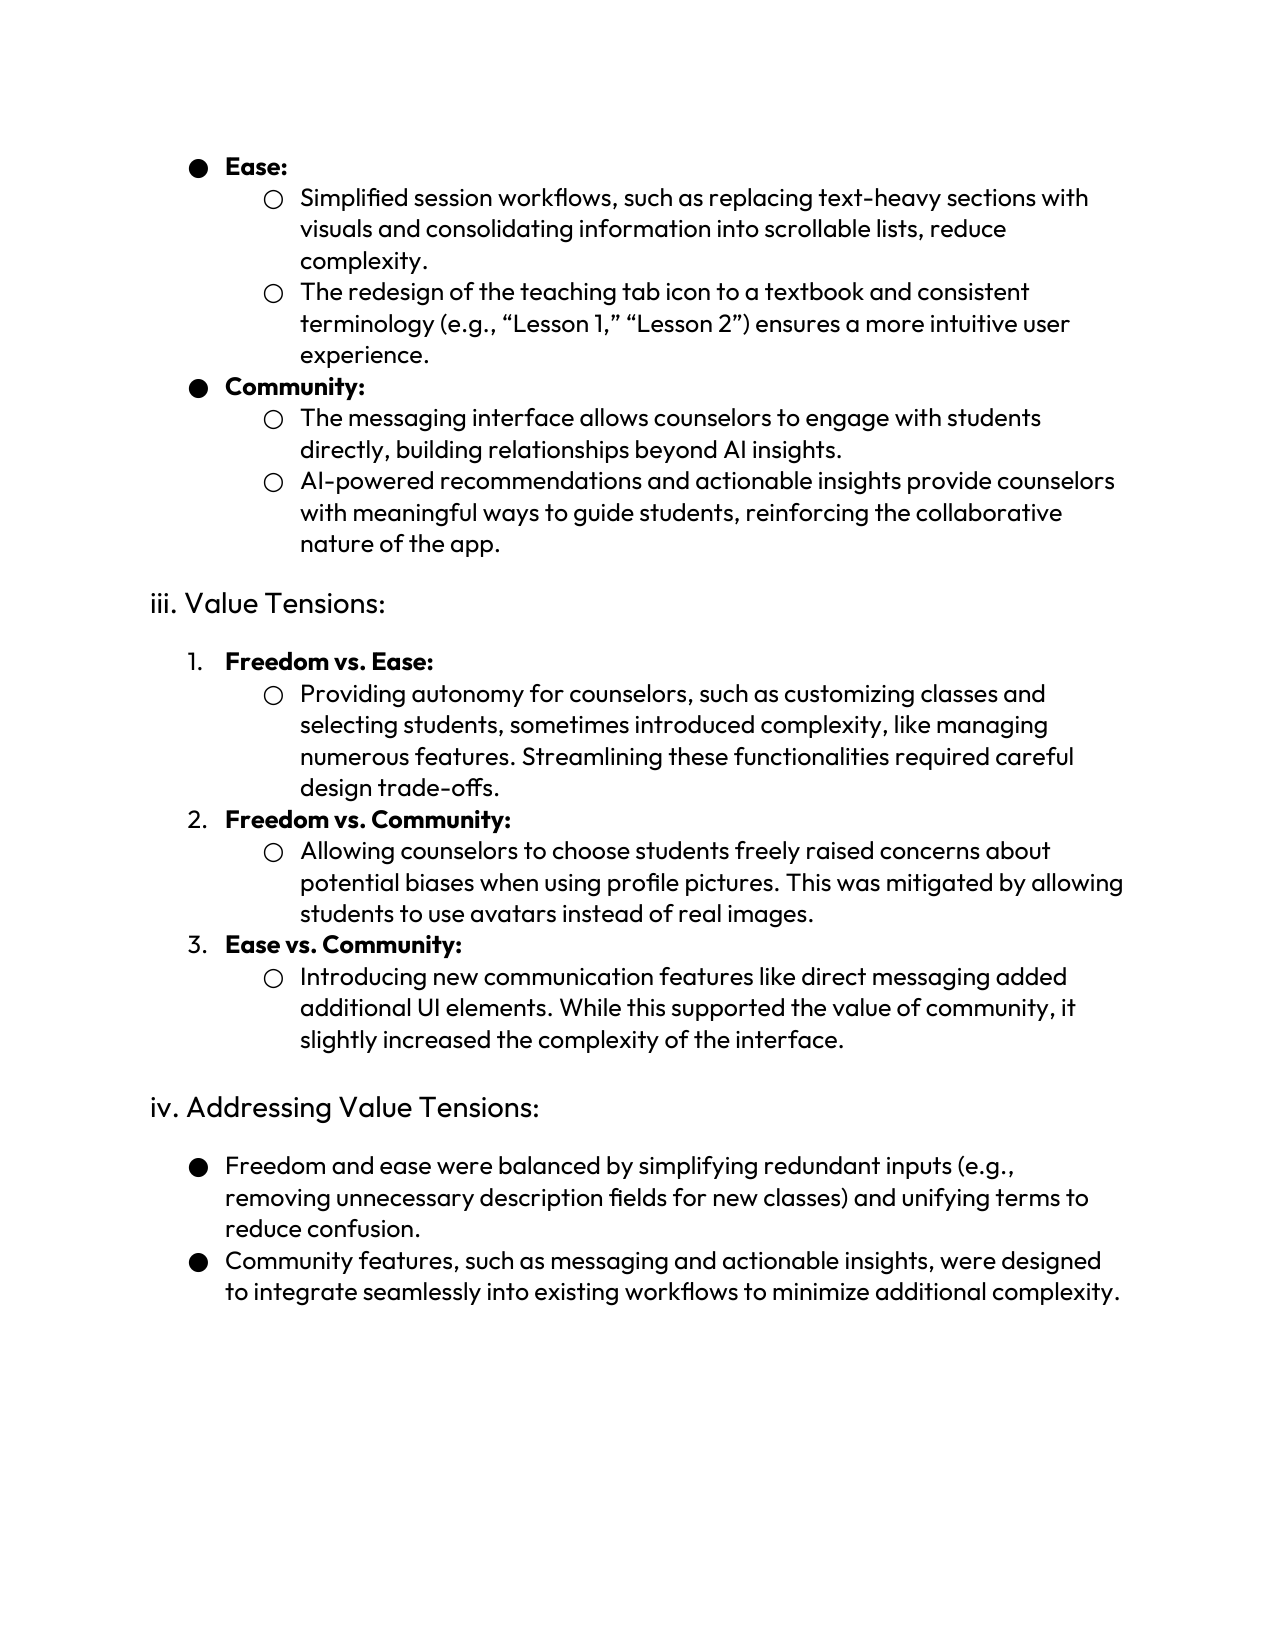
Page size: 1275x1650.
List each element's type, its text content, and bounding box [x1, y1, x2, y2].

subtitle iv. Addressing Value Tensions: [150, 1088, 1125, 1125]
list Simplified session workflows, such as replacing text-heavy sections with visuals and consolidating information into scrollable lists, reduce complexity. [262, 181, 1125, 276]
list Community features, such as messaging and actionable insights, were designed to integrate seamlessly into existing workflows to minimize additional complexity. [187, 1244, 1125, 1307]
list Freedom vs. Ease: [187, 646, 1125, 677]
list The messaging interface allows counselors to engage with students directly, building relationships beyond AI insights. [262, 402, 1125, 464]
list Freedom vs. Community: [187, 803, 1125, 834]
list Providing autonomy for counselors, such as customizing classes and selecting students, sometimes introduced complexity, like managing numerous features. Streamlining these functionalities required careful design trade-offs. [262, 677, 1125, 803]
list AI-powered recommendations and actionable insights provide counselors with meaningful ways to guide students, reinforcing the collaborative nature of the app. [262, 464, 1125, 559]
list Ease vs. Community: [187, 929, 1125, 960]
list The redesign of the teaching tab icon to a textbook and consistent terminology (e.g., “Lesson 1,” “Lesson 2”) ensures a more intuitive user experience. [262, 276, 1125, 370]
list Allowing counselors to choose students freely raised concerns about potential biases when using profile pictures. This was mitigated by allowing students to use avatars instead of real images. [262, 834, 1125, 929]
list Introducing new communication features like direct messaging added additional UI elements. While this supported the value of community, it slightly increased the complexity of the interface. [262, 960, 1125, 1055]
subtitle iii. Value Tensions: [150, 584, 1125, 621]
list Freedom and ease were balanced by simplifying redundant inputs (e.g., removing unnecessary description fields for new classes) and unifying terms to reduce confusion. [187, 1150, 1125, 1244]
list Community: [187, 370, 1125, 402]
list Ease: [187, 150, 1125, 181]
